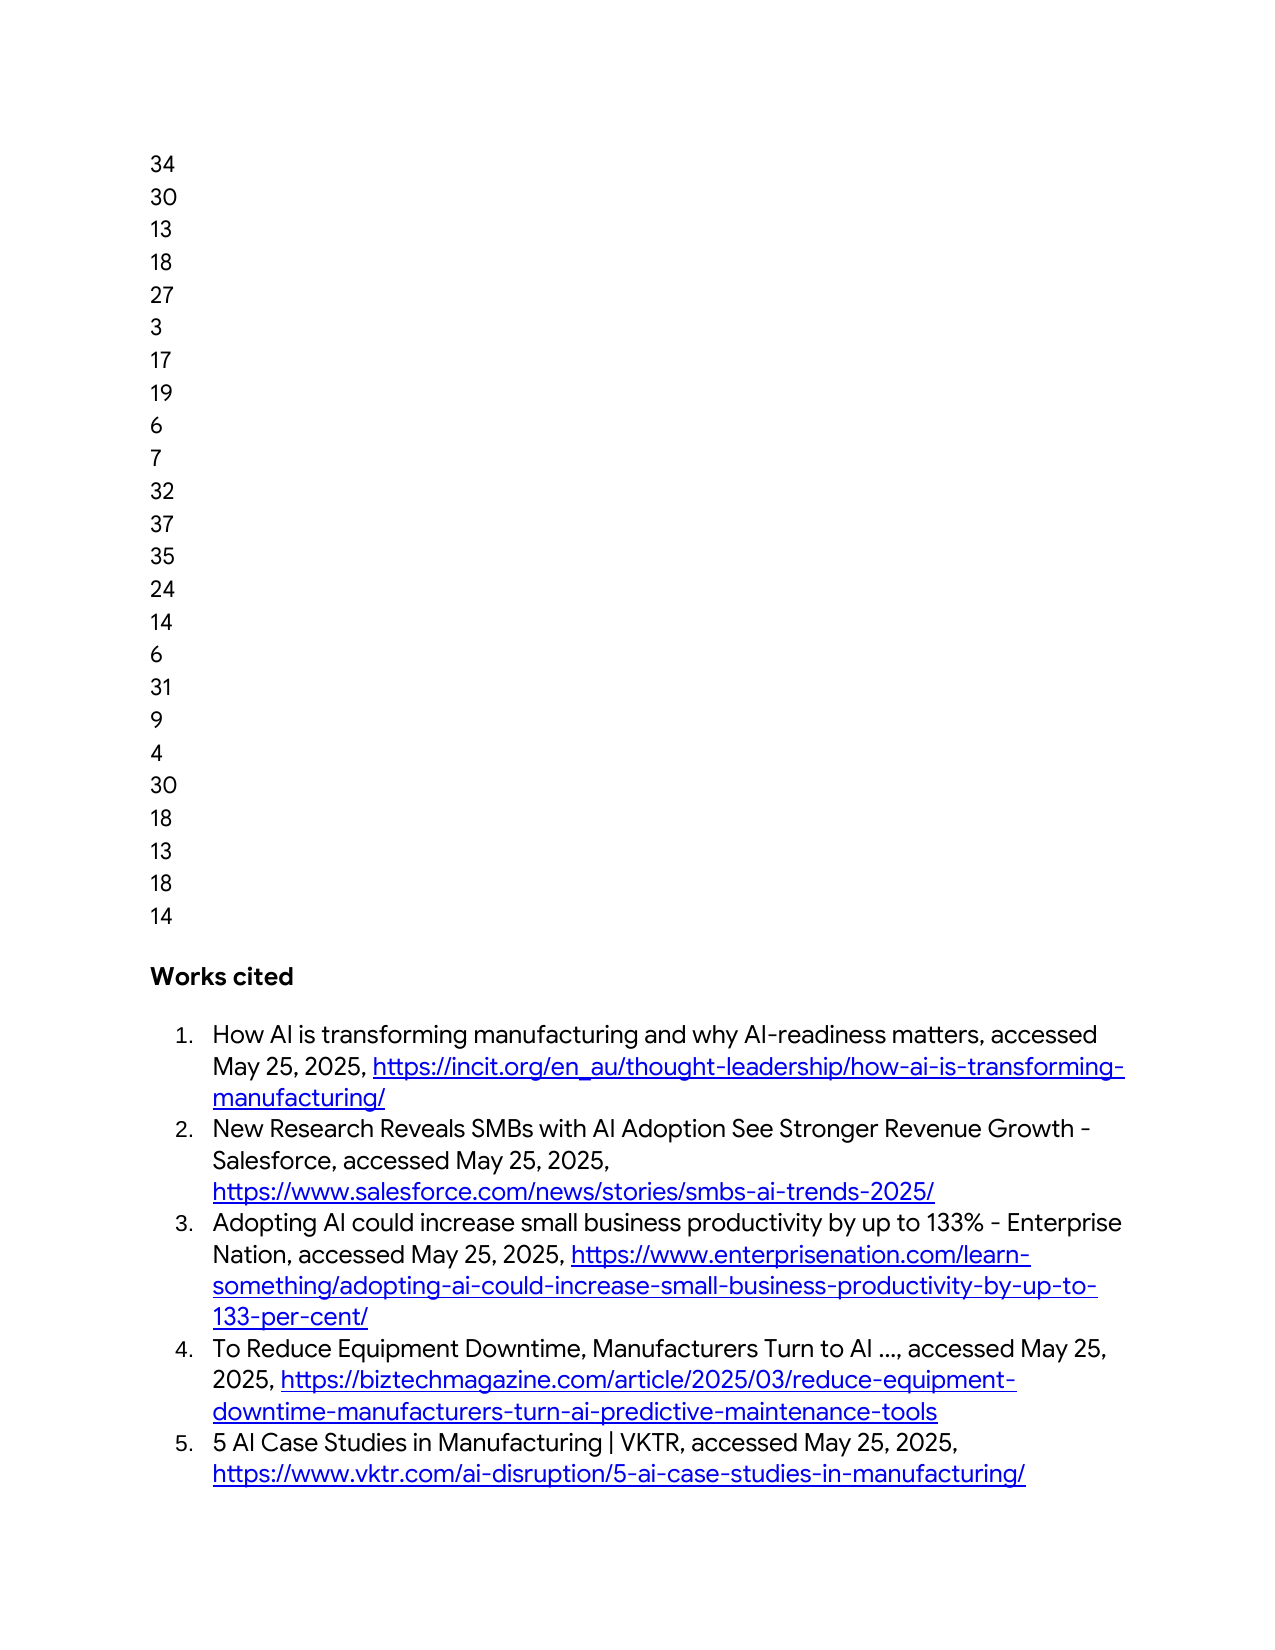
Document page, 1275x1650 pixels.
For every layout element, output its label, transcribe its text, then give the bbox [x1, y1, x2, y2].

text 19 [150, 379, 1125, 408]
text 24 [150, 575, 1125, 604]
subtitle Works cited [150, 962, 1125, 993]
text 4 [150, 739, 1125, 767]
text 7 [150, 444, 1125, 473]
text 32 [150, 477, 1125, 506]
text 30 [150, 183, 1125, 211]
text 27 [150, 281, 1125, 309]
text 37 [150, 510, 1125, 538]
text 6 [150, 412, 1125, 440]
text 13 [150, 215, 1125, 244]
text 34 [150, 150, 1125, 179]
text 35 [150, 542, 1125, 571]
text 6 [150, 641, 1125, 669]
list To Reduce Equipment Downtime, Manufacturers Turn to AI ..., accessed May 25, 2025, https://biztechmagazine.com/article/2025/03/reduce-equipment-downtime-manufacturers-turn-ai-predictive-maintenance-tools [175, 1333, 1125, 1427]
text 18 [150, 248, 1125, 277]
list Adopting AI could increase small business productivity by up to 133% - Enterprise Nation, accessed May 25, 2025, https://www.enterprisenation.com/learn-something/adopting-ai-could-increase-small-business-productivity-by-up-to-133-per-cent/ [175, 1208, 1125, 1333]
text 31 [150, 673, 1125, 702]
text 9 [150, 706, 1125, 735]
text 13 [150, 837, 1125, 866]
text 14 [150, 608, 1125, 637]
text 18 [150, 869, 1125, 898]
text 14 [150, 902, 1125, 931]
list New Research Reveals SMBs with AI Adoption See Stronger Revenue Growth - Salesforce, accessed May 25, 2025, https://www.salesforce.com/news/stories/smbs-ai-trends-2025/ [175, 1113, 1125, 1208]
text 30 [150, 771, 1125, 800]
text 3 [150, 313, 1125, 342]
text 18 [150, 804, 1125, 833]
list 5 AI Case Studies in Manufacturing | VKTR, accessed May 25, 2025, https://www.vktr.com/ai-disruption/5-ai-case-studies-in-manufacturing/ [175, 1427, 1125, 1490]
list How AI is transforming manufacturing and why AI-readiness matters, accessed May 25, 2025, https://incit.org/en_au/thought-leadership/how-ai-is-transforming-manufacturing/ [175, 1019, 1125, 1113]
text 17 [150, 346, 1125, 375]
